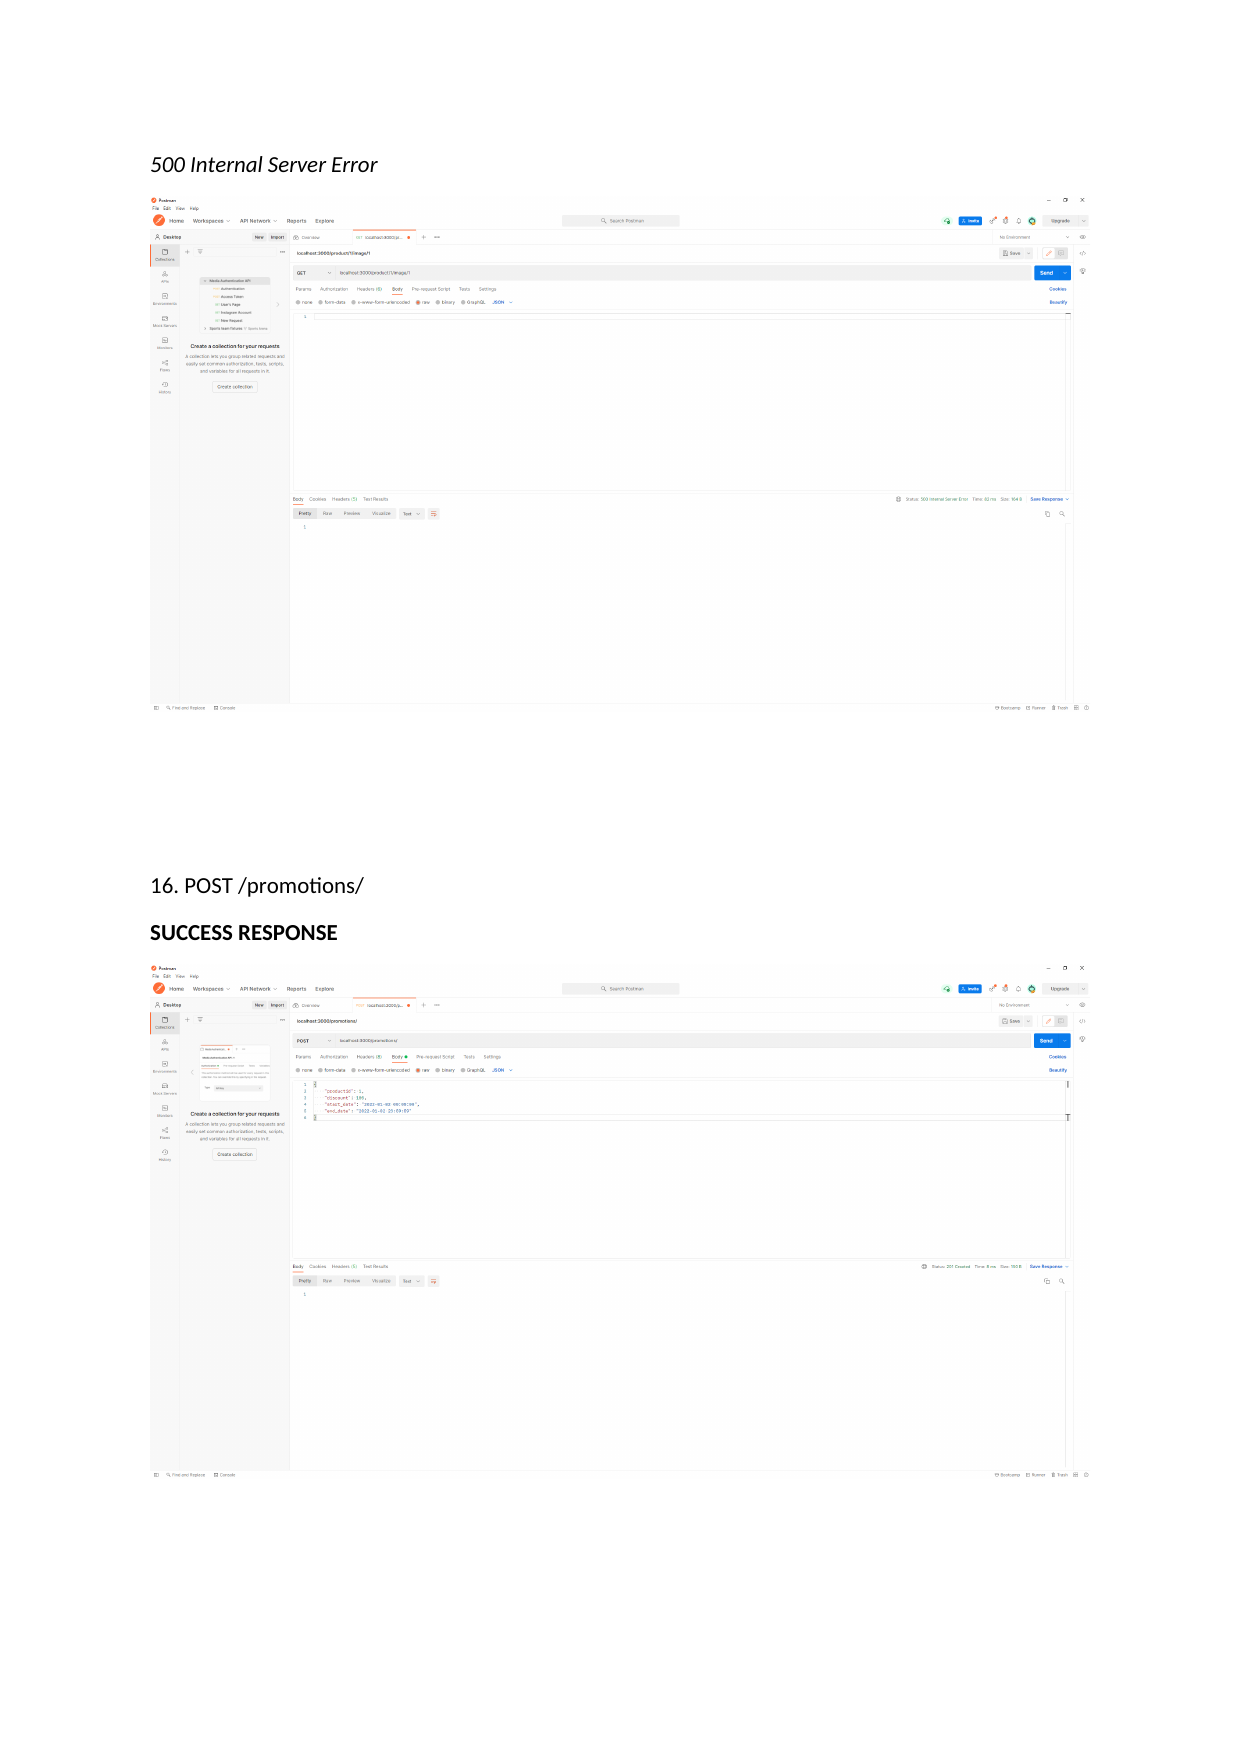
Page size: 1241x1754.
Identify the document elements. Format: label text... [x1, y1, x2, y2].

text 500 Internal Server Error [150, 150, 1090, 178]
picture [150, 196, 1091, 712]
text 16. POST /promotions/ [150, 871, 1090, 899]
picture [150, 964, 1091, 1479]
text SUCCESS RESPONSE [150, 918, 1090, 946]
